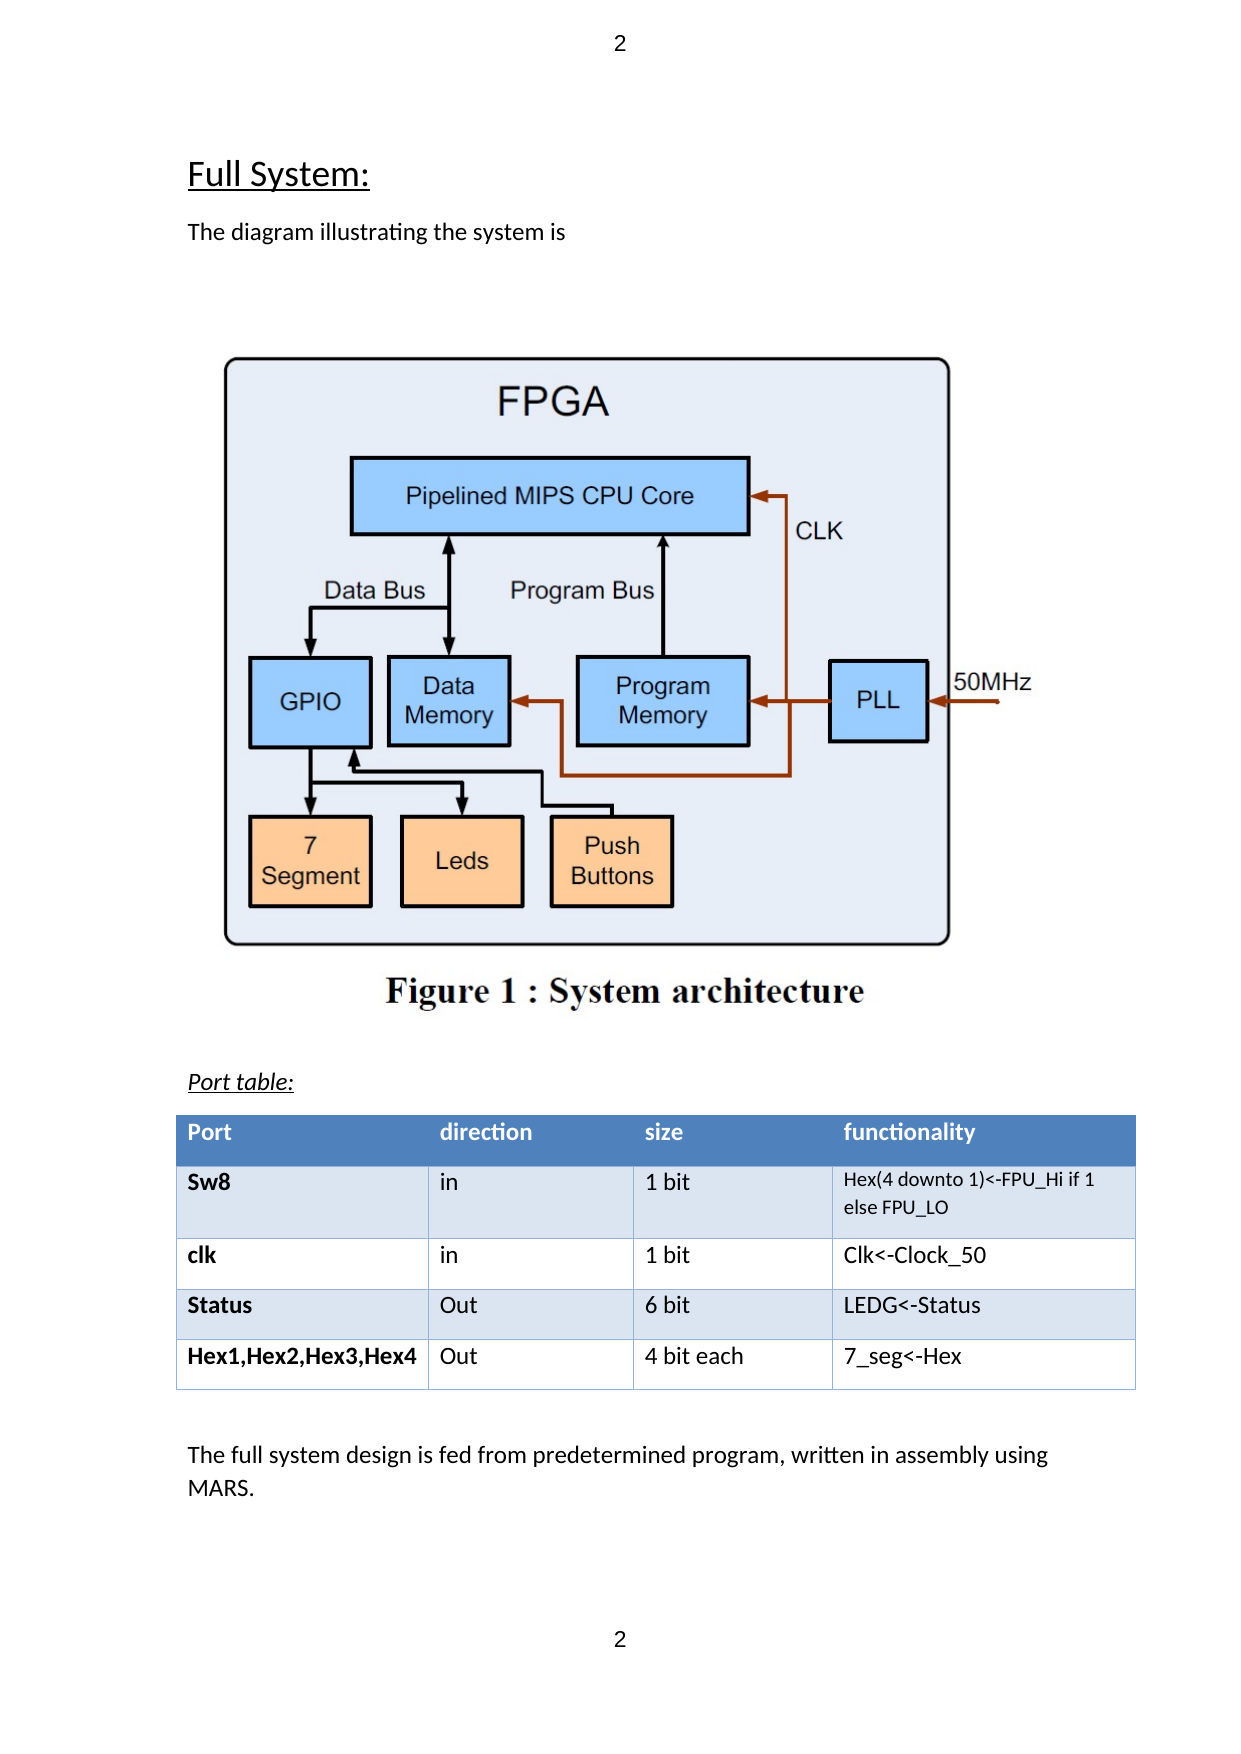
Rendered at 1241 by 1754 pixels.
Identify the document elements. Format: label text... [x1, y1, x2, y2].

table_cell Hex1,Hex2,Hex3,Hex4 [177, 1340, 428, 1389]
picture [187, 296, 1053, 1047]
table_cell clk [177, 1239, 428, 1288]
table_cell Out [429, 1290, 633, 1339]
table_header direction [429, 1116, 633, 1166]
table_cell in [429, 1239, 633, 1288]
text Port table: [187, 1066, 1053, 1096]
text The diagram illustrating the system is [187, 216, 1053, 247]
table_cell LEDG<-Status [833, 1290, 1135, 1339]
table_header functionality [833, 1116, 1135, 1166]
table_cell Clk<-Clock_50 [833, 1239, 1135, 1288]
text The full system design is fed from predetermined program, written in assembly using MARS. [187, 1440, 1053, 1503]
table_cell 4 bit each [634, 1340, 832, 1389]
table_cell 1 bit [634, 1167, 832, 1238]
table_cell 1 bit [634, 1239, 832, 1288]
table_cell in [429, 1167, 633, 1238]
table_cell Out [429, 1340, 633, 1389]
table_cell 7_seg<-Hex [833, 1340, 1135, 1389]
table_cell Status [177, 1290, 428, 1339]
table_cell Sw8 [177, 1167, 428, 1238]
table_header size [634, 1116, 832, 1166]
table_cell Hex(4 downto 1)<-FPU_Hi if 1 else FPU_LO [833, 1167, 1135, 1238]
table_cell 6 bit [634, 1290, 832, 1339]
text Full System: [187, 150, 1053, 196]
table_header Port [177, 1116, 428, 1166]
